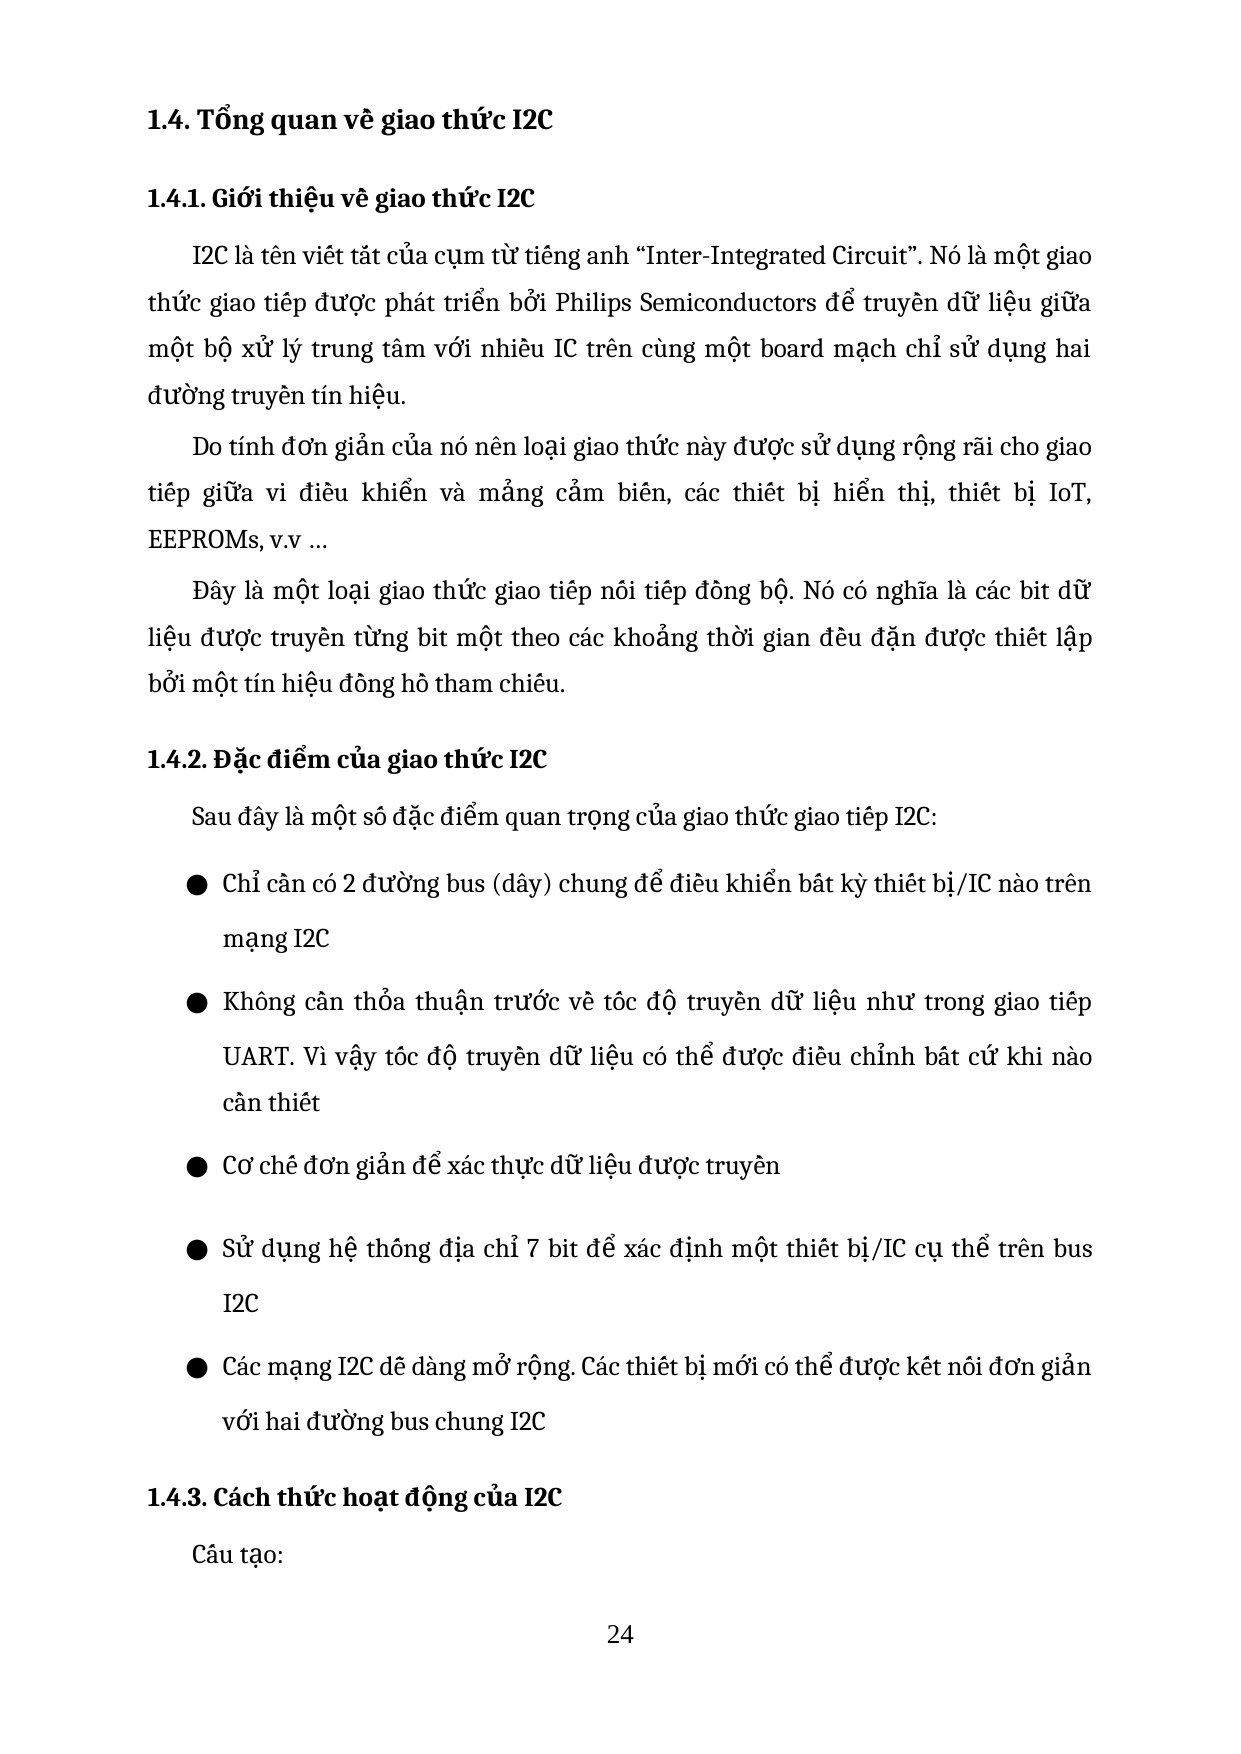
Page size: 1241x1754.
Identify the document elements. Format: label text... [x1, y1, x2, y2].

subtitle 1.4. Tổng quan về giao thức I2C [148, 103, 1092, 137]
subtitle 1.4.2. Đặc điểm của giao thức I2C [148, 744, 1092, 775]
list Chỉ cần có 2 đường bus (dây) chung để điều khiển bất kỳ thiết bị/IC nào trên mạng I2C [185, 852, 1092, 954]
text Đây là một loại giao thức giao tiếp nối tiếp đồng bộ. Nó có nghĩa là các bit dữ liệu được truyền từng bit một theo các khoảng thời gian đều đặn được thiết lập bởi một tín hiệu đồng hồ tham chiếu. [148, 575, 1092, 699]
subtitle 1.4.1. Giới thiệu về giao thức I2C [148, 183, 1092, 214]
text I2C là tên viết tắt của cụm từ tiếng anh “Inter-Integrated Circuit”. Nó là một giao thức giao tiếp được phát triển bởi Philips Semiconductors để truyền dữ liệu giữa một bộ xử lý trung tâm với nhiều IC trên cùng một board mạch chỉ sử dụng hai đường truyền tín hiệu. [148, 240, 1092, 411]
list Sử dụng hệ thống địa chỉ 7 bit để xác định một thiết bị/IC cụ thể trên bus I2C [185, 1217, 1092, 1319]
list Không cần thỏa thuận trước về tốc độ truyền dữ liệu như trong giao tiếp UART. Vì vậy tốc độ truyền dữ liệu có thể được điều chỉnh bất cứ khi nào cần thiết [185, 970, 1092, 1119]
text Sau đây là một số đặc điểm quan trọng của giao thức giao tiếp I2C: [148, 801, 1092, 832]
subtitle 1.4.3. Cách thức hoạt động của I2C [148, 1482, 1092, 1513]
list Các mạng I2C dễ dàng mở rộng. Các thiết bị mới có thể được kết nối đơn giản với hai đường bus chung I2C [185, 1335, 1092, 1437]
text Cấu tạo: [148, 1539, 1092, 1570]
text Do tính đơn giản của nó nên loại giao thức này được sử dụng rộng rãi cho giao tiếp giữa vi điều khiển và mảng cảm biến, các thiết bị hiển thị, thiết bị IoT, EEPROMs, v.v … [148, 431, 1092, 555]
list Cơ chế đơn giản để xác thực dữ liệu được truyền [185, 1134, 1092, 1190]
